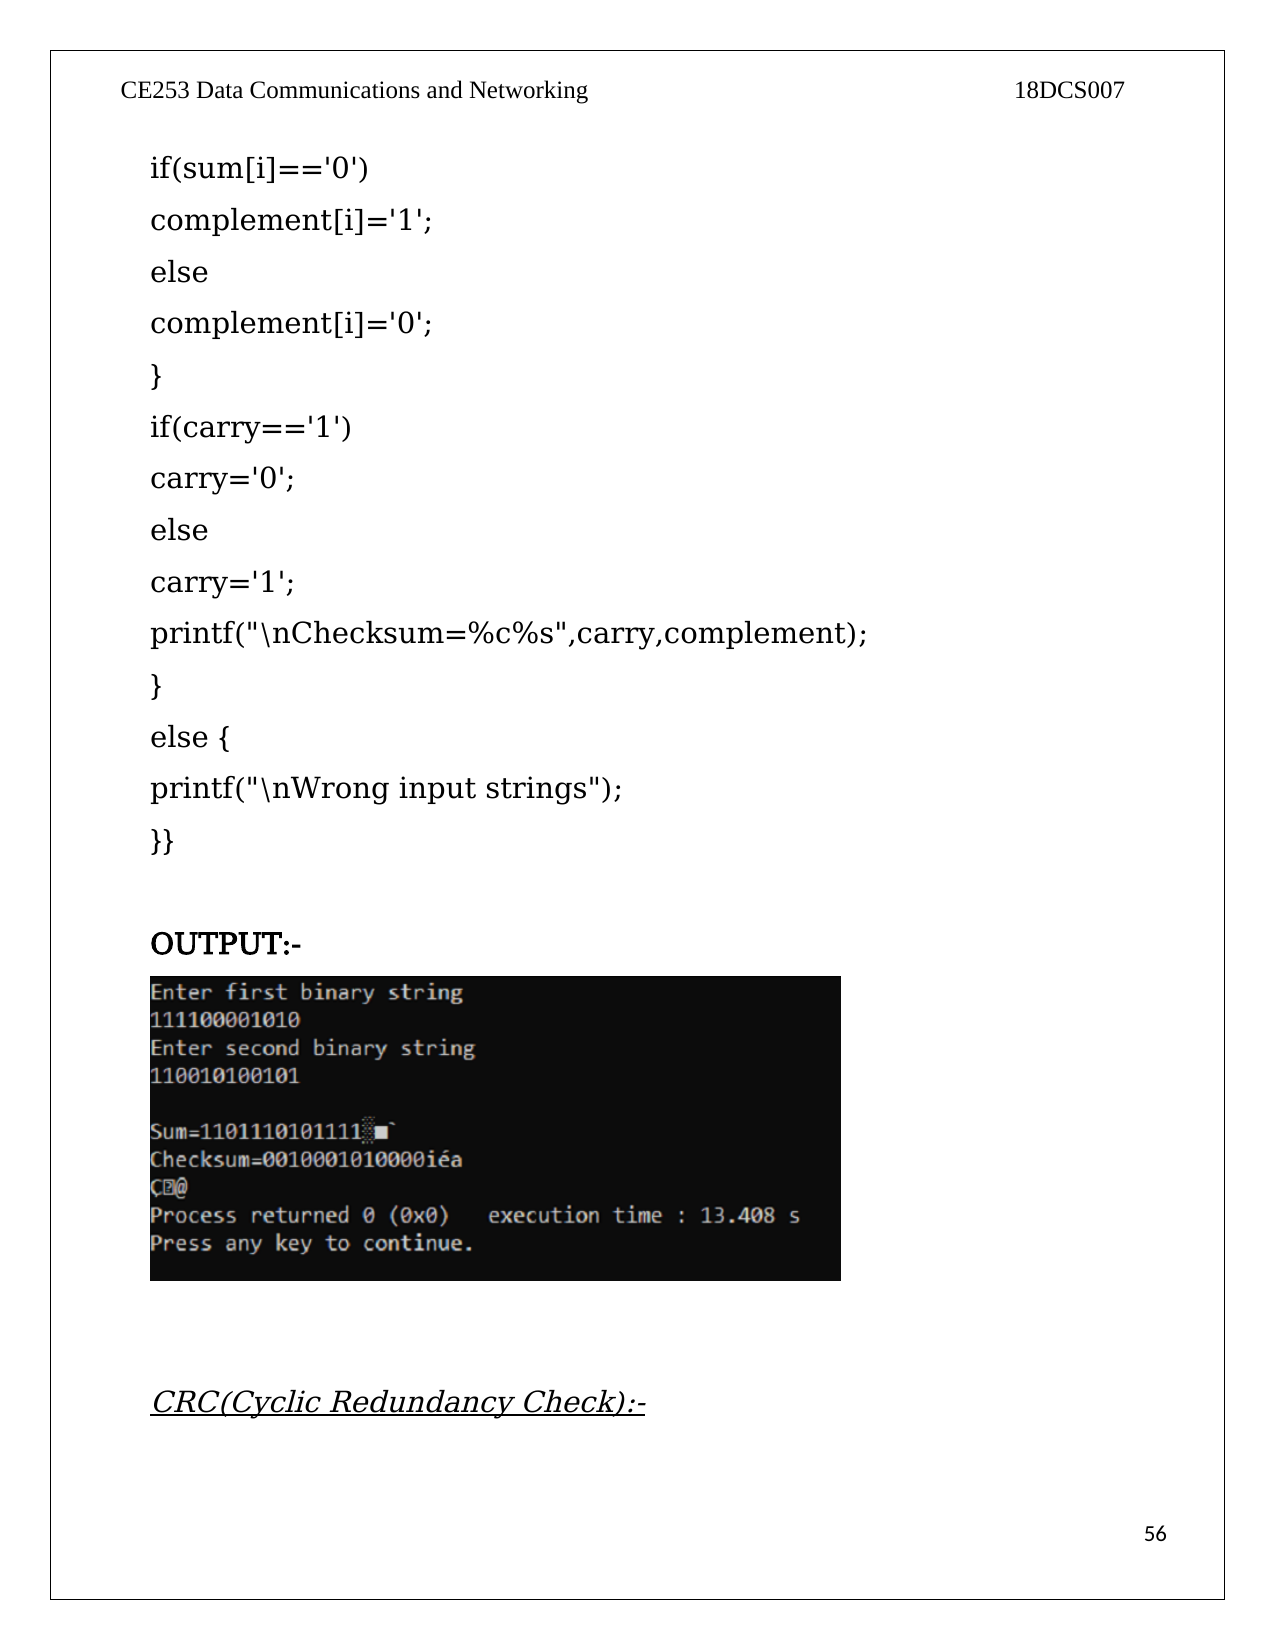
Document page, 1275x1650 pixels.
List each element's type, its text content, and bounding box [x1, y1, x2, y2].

text carry='1'; [150, 563, 1167, 598]
text carry='0'; [150, 460, 1167, 495]
text else [150, 512, 1167, 547]
text else { [150, 718, 1167, 753]
text } [150, 357, 1167, 392]
text if(carry=='1') [150, 408, 1167, 443]
text if(sum[i]=='0') [150, 150, 1167, 185]
text printf("\nWrong input strings"); [150, 770, 1167, 805]
text else [150, 253, 1167, 288]
text } [150, 667, 1167, 702]
picture [150, 976, 841, 1281]
text OUTPUT:- [150, 925, 1167, 960]
text complement[i]='0'; [150, 305, 1167, 340]
text CRC(Cyclic Redundancy Check):- [150, 1384, 1167, 1419]
text printf("\nChecksum=%c%s",carry,complement); [150, 615, 1167, 650]
text }} [150, 822, 1167, 857]
text complement[i]='1'; [150, 202, 1167, 237]
